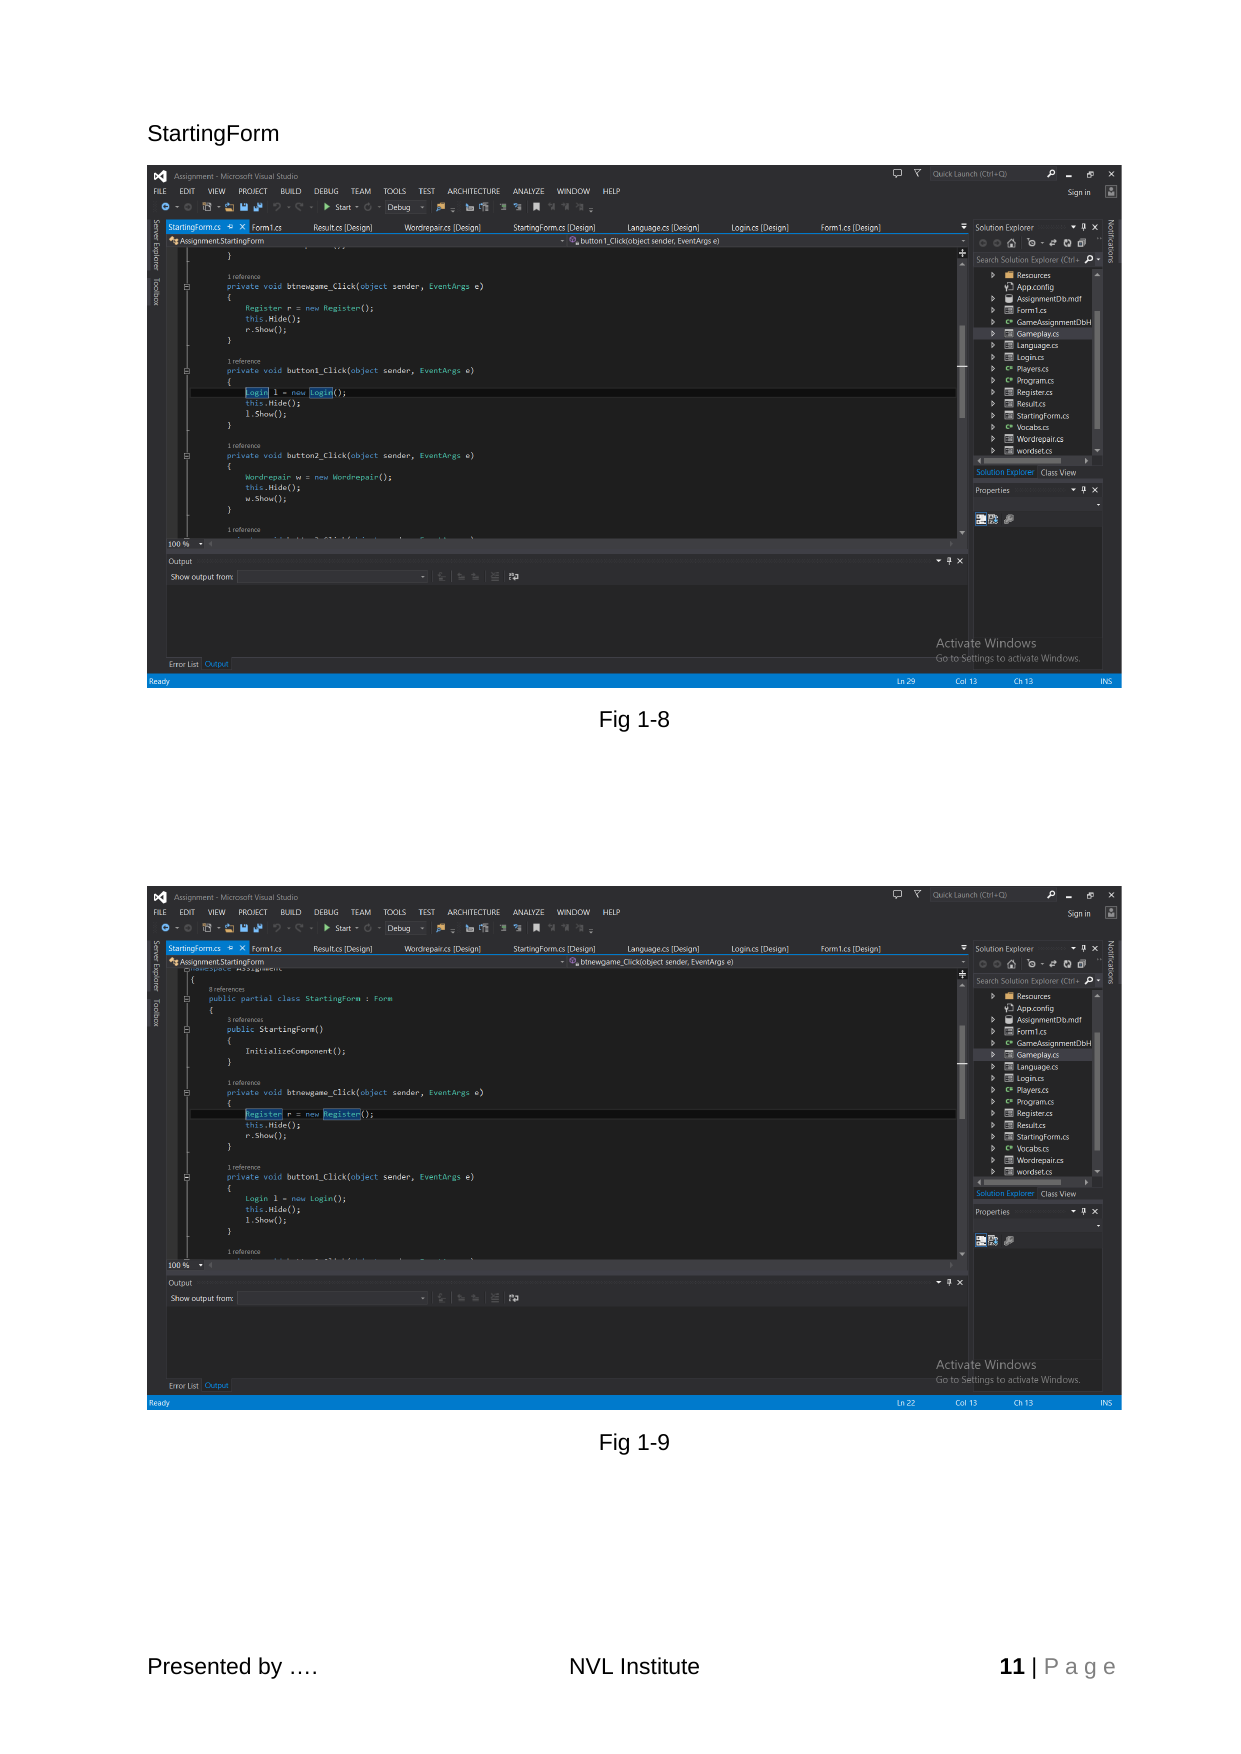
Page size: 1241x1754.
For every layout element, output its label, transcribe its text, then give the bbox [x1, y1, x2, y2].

text Fig 1-8 [147, 706, 1122, 733]
text StartingForm [147, 120, 1122, 146]
picture [147, 886, 1122, 1410]
picture [147, 165, 1122, 688]
text Fig 1-9 [147, 1428, 1122, 1455]
